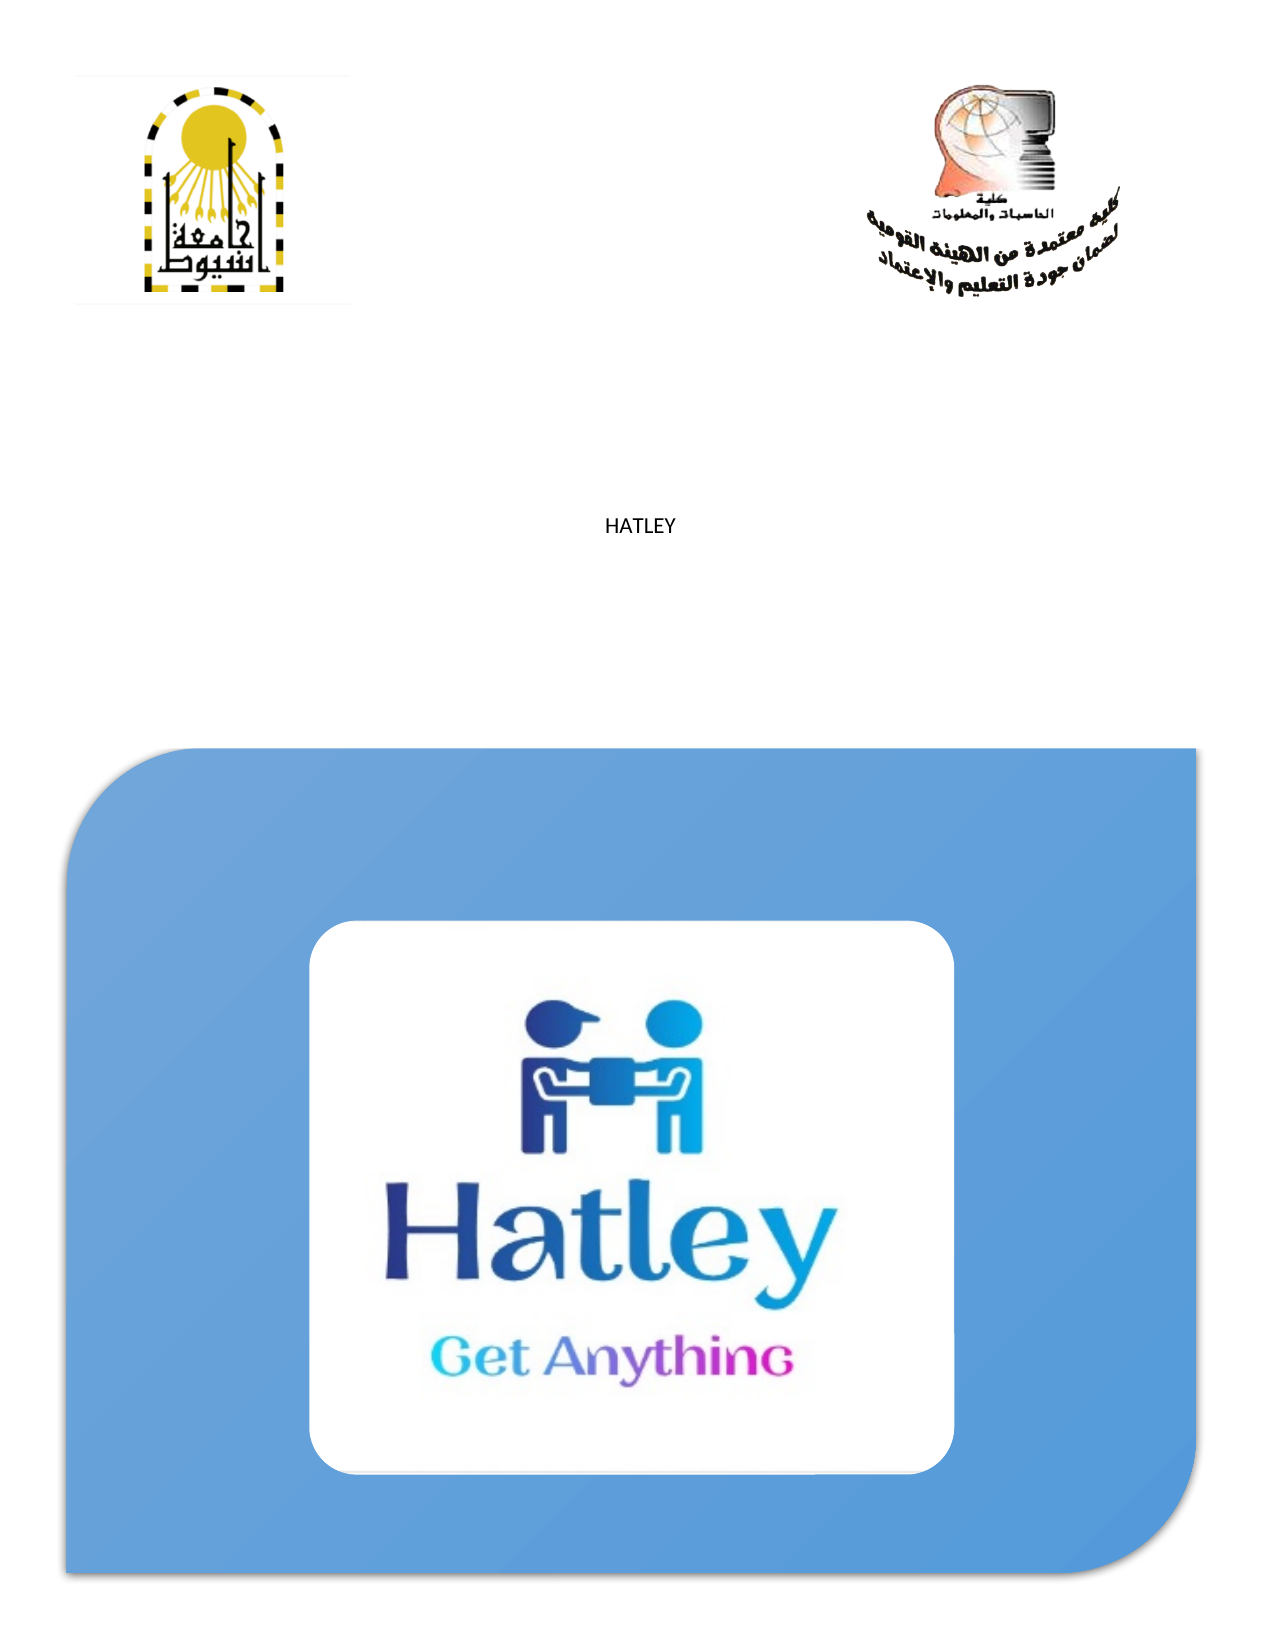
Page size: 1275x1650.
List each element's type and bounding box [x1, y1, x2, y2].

picture [860, 75, 1127, 307]
picture [309, 920, 955, 1475]
picture [75, 75, 351, 307]
